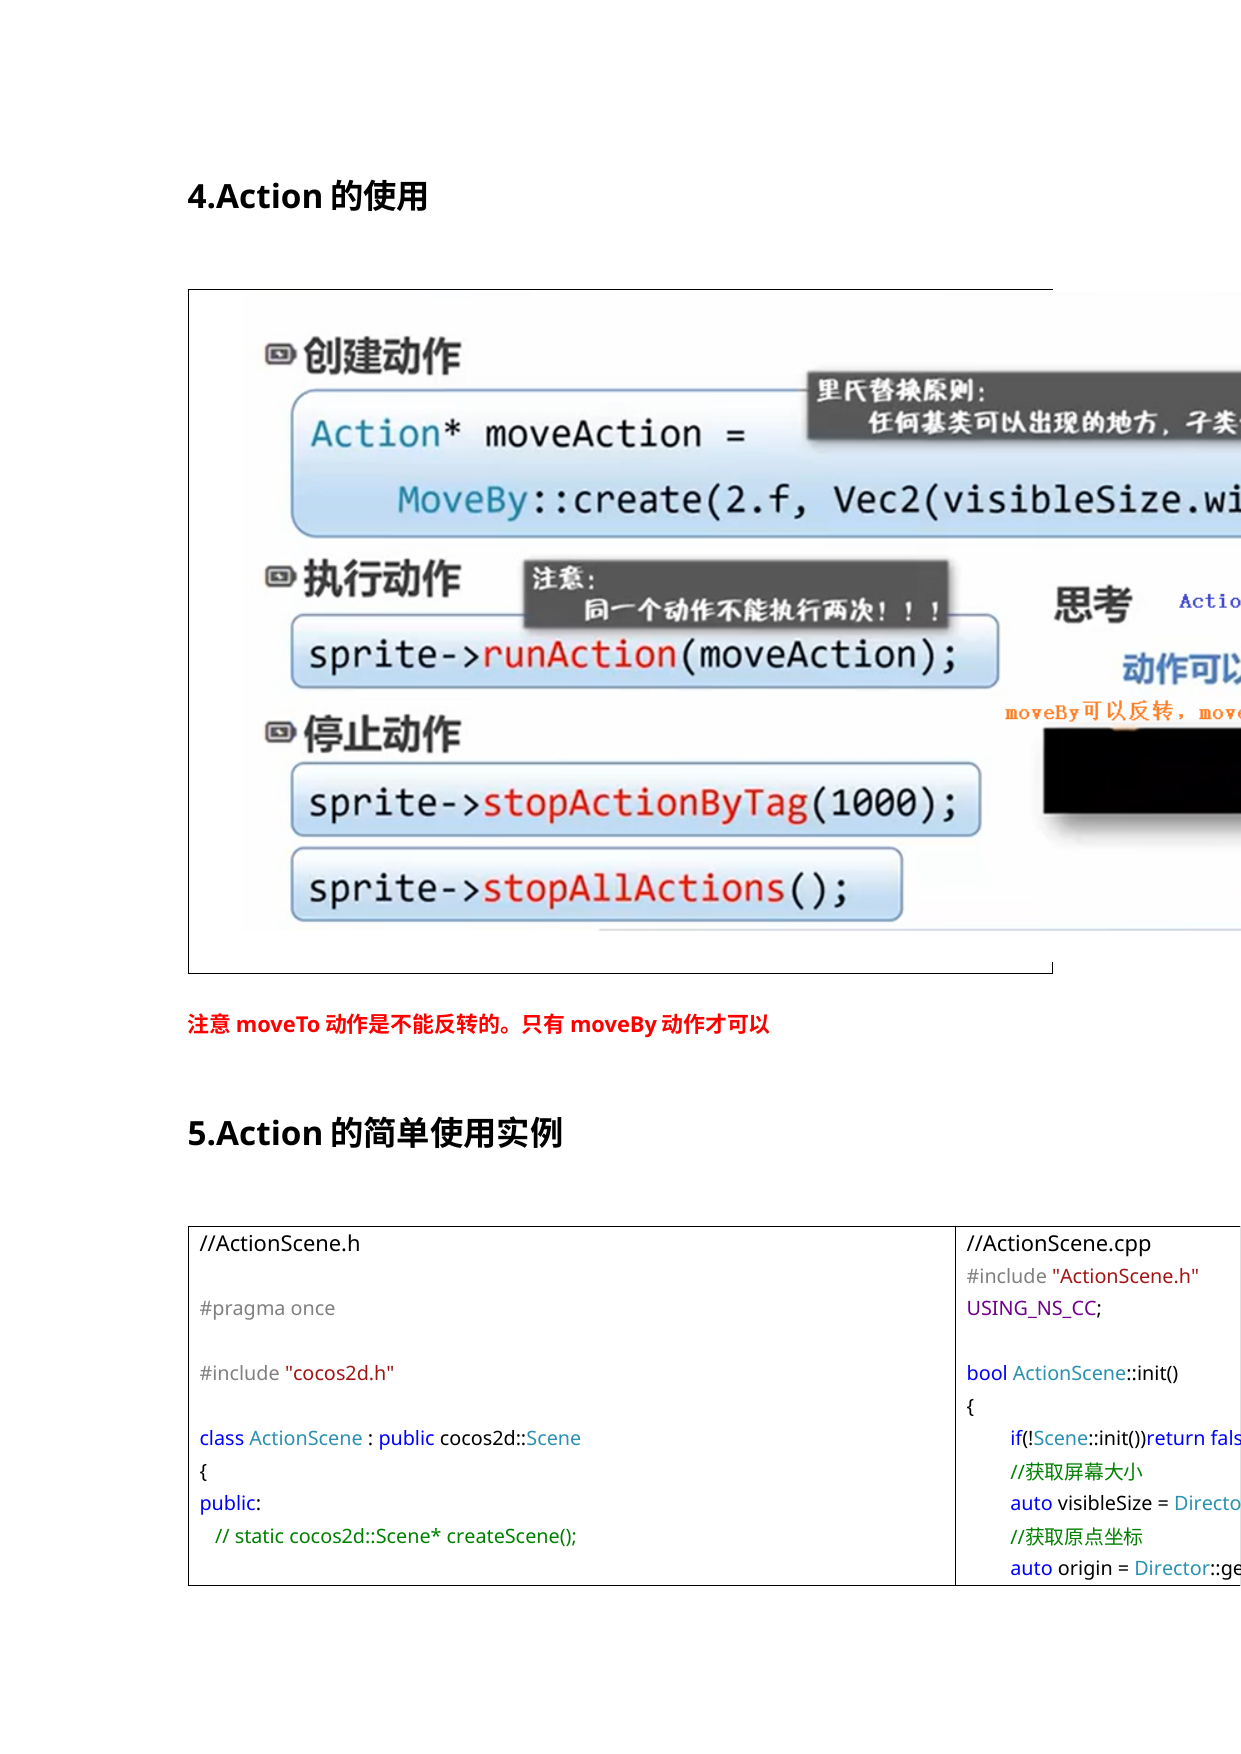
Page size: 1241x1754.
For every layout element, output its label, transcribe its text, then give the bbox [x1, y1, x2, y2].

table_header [956, 1227, 1240, 1584]
subtitle 4.Action的使用 [187, 162, 1053, 227]
table_header [189, 290, 1052, 973]
subtitle 5.Action的简单使用实例 [187, 1098, 1053, 1163]
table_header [189, 1227, 955, 1584]
text 注意moveTo动作是不能反转的。只有moveBy动作才可以 [187, 1006, 1053, 1039]
picture [199, 290, 1241, 962]
